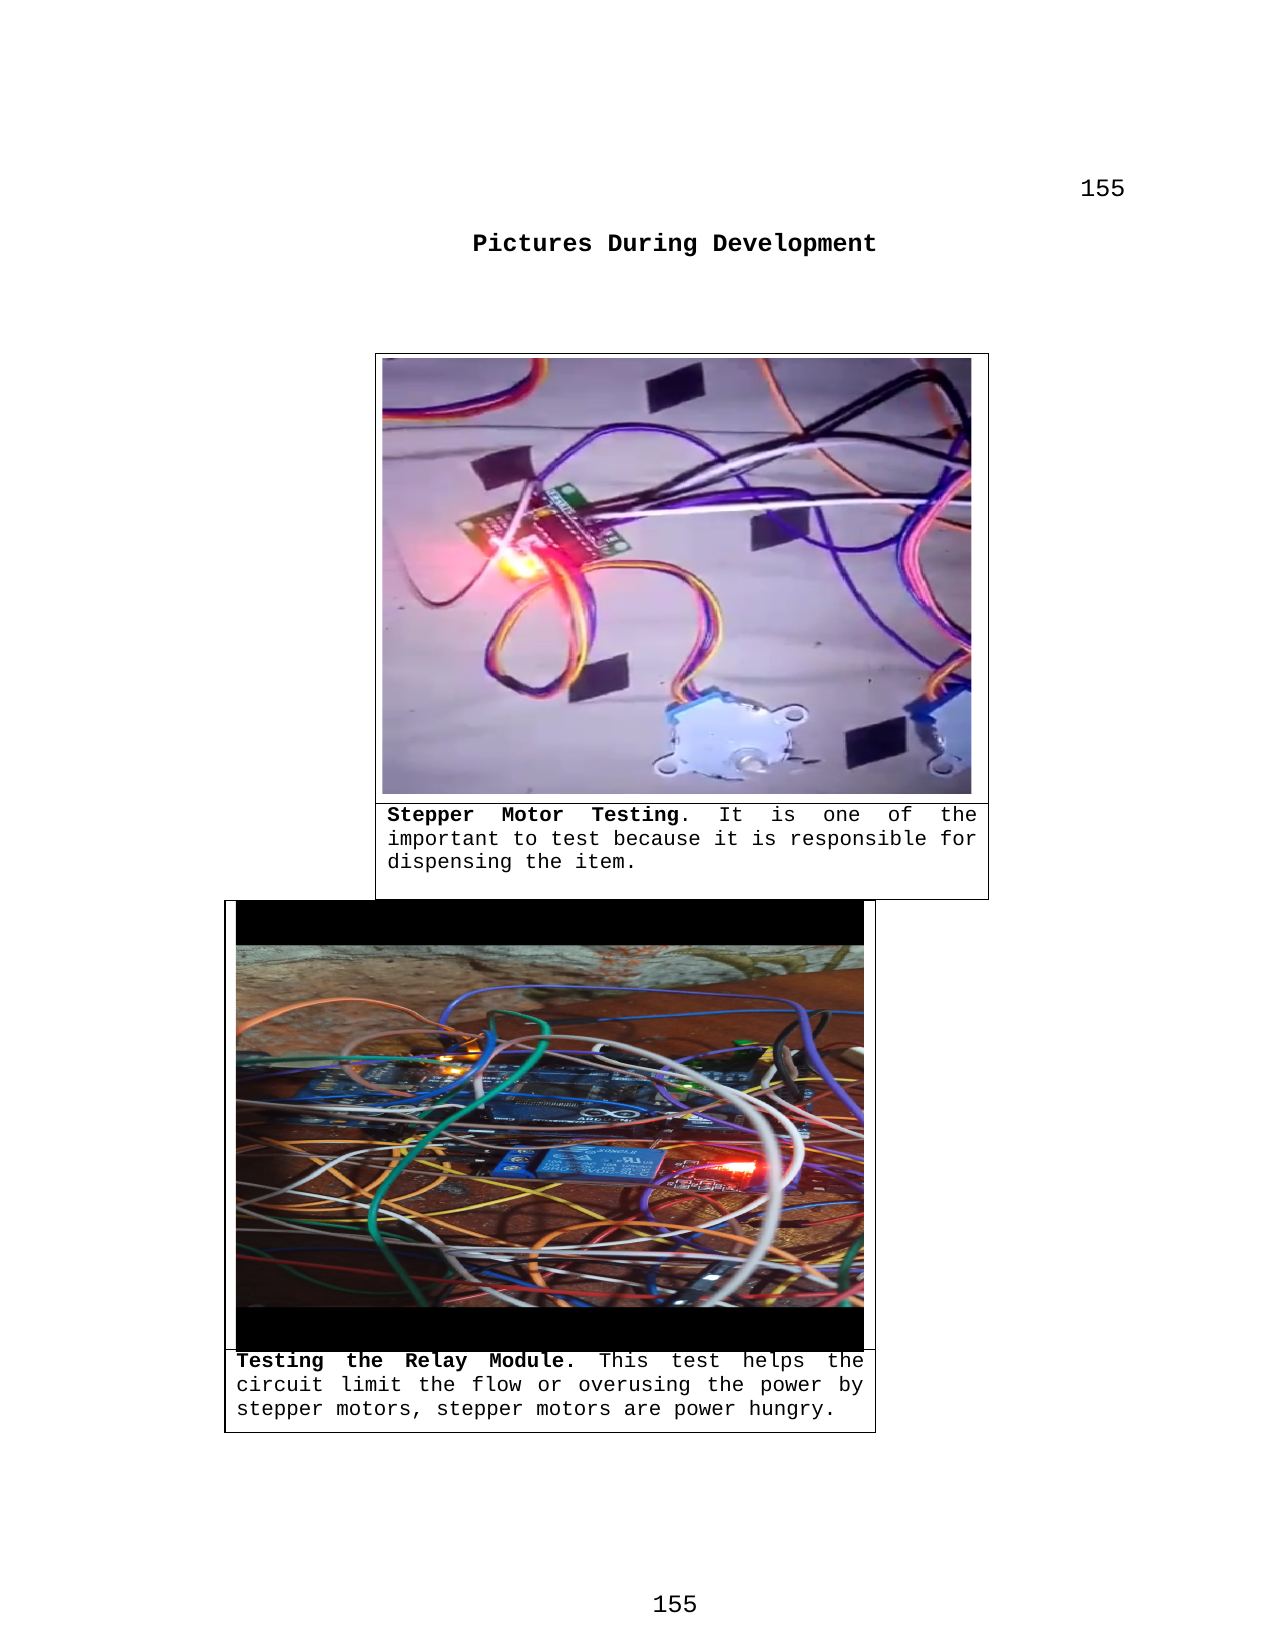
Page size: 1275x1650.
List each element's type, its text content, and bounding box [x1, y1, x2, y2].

picture [235, 900, 864, 1352]
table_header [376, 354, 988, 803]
picture [382, 358, 972, 794]
text Pictures During Development [225, 230, 1125, 258]
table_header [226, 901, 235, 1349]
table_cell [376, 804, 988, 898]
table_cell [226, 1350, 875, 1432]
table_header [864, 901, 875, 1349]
